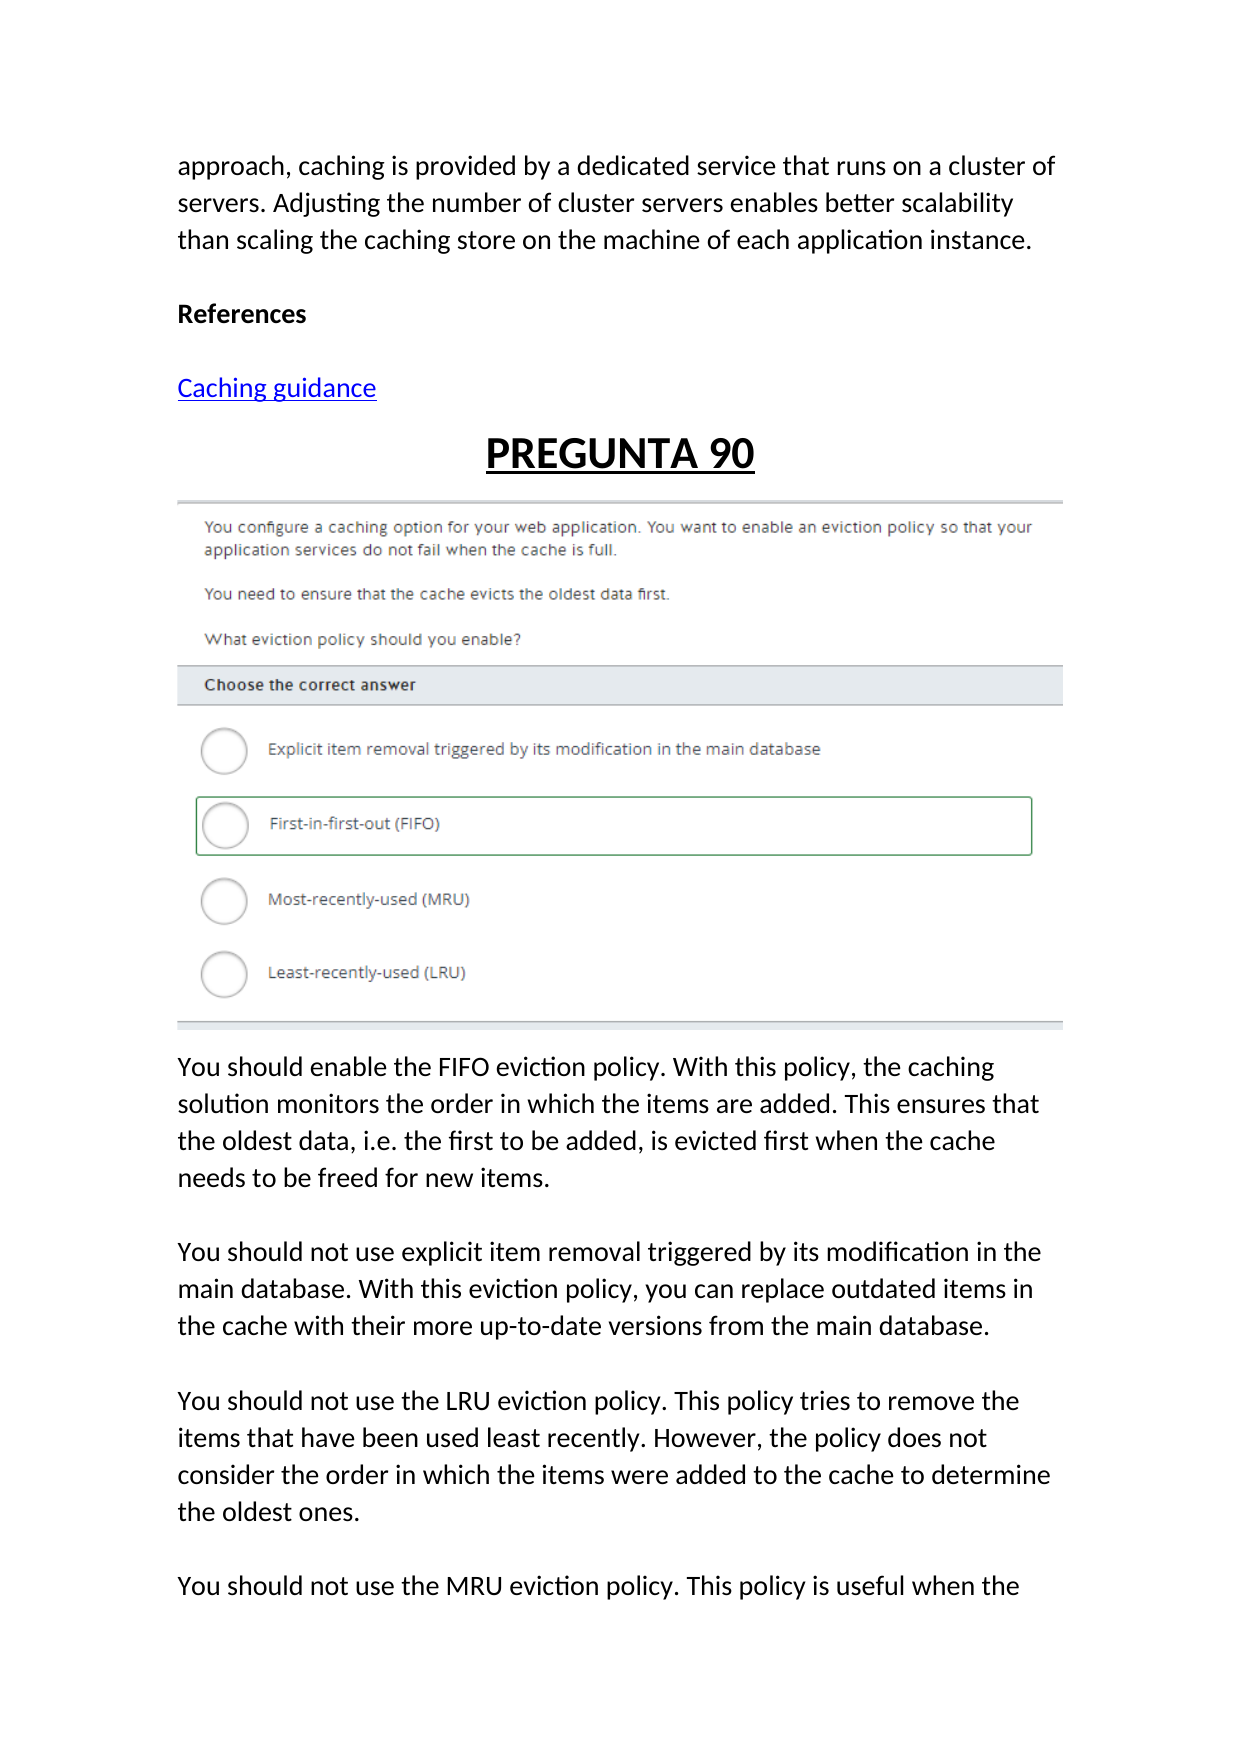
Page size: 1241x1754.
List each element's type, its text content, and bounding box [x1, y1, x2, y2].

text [177, 1049, 1063, 1602]
text PREGUNTA 90 [177, 424, 1063, 480]
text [177, 148, 1063, 404]
picture [177, 500, 1063, 1030]
